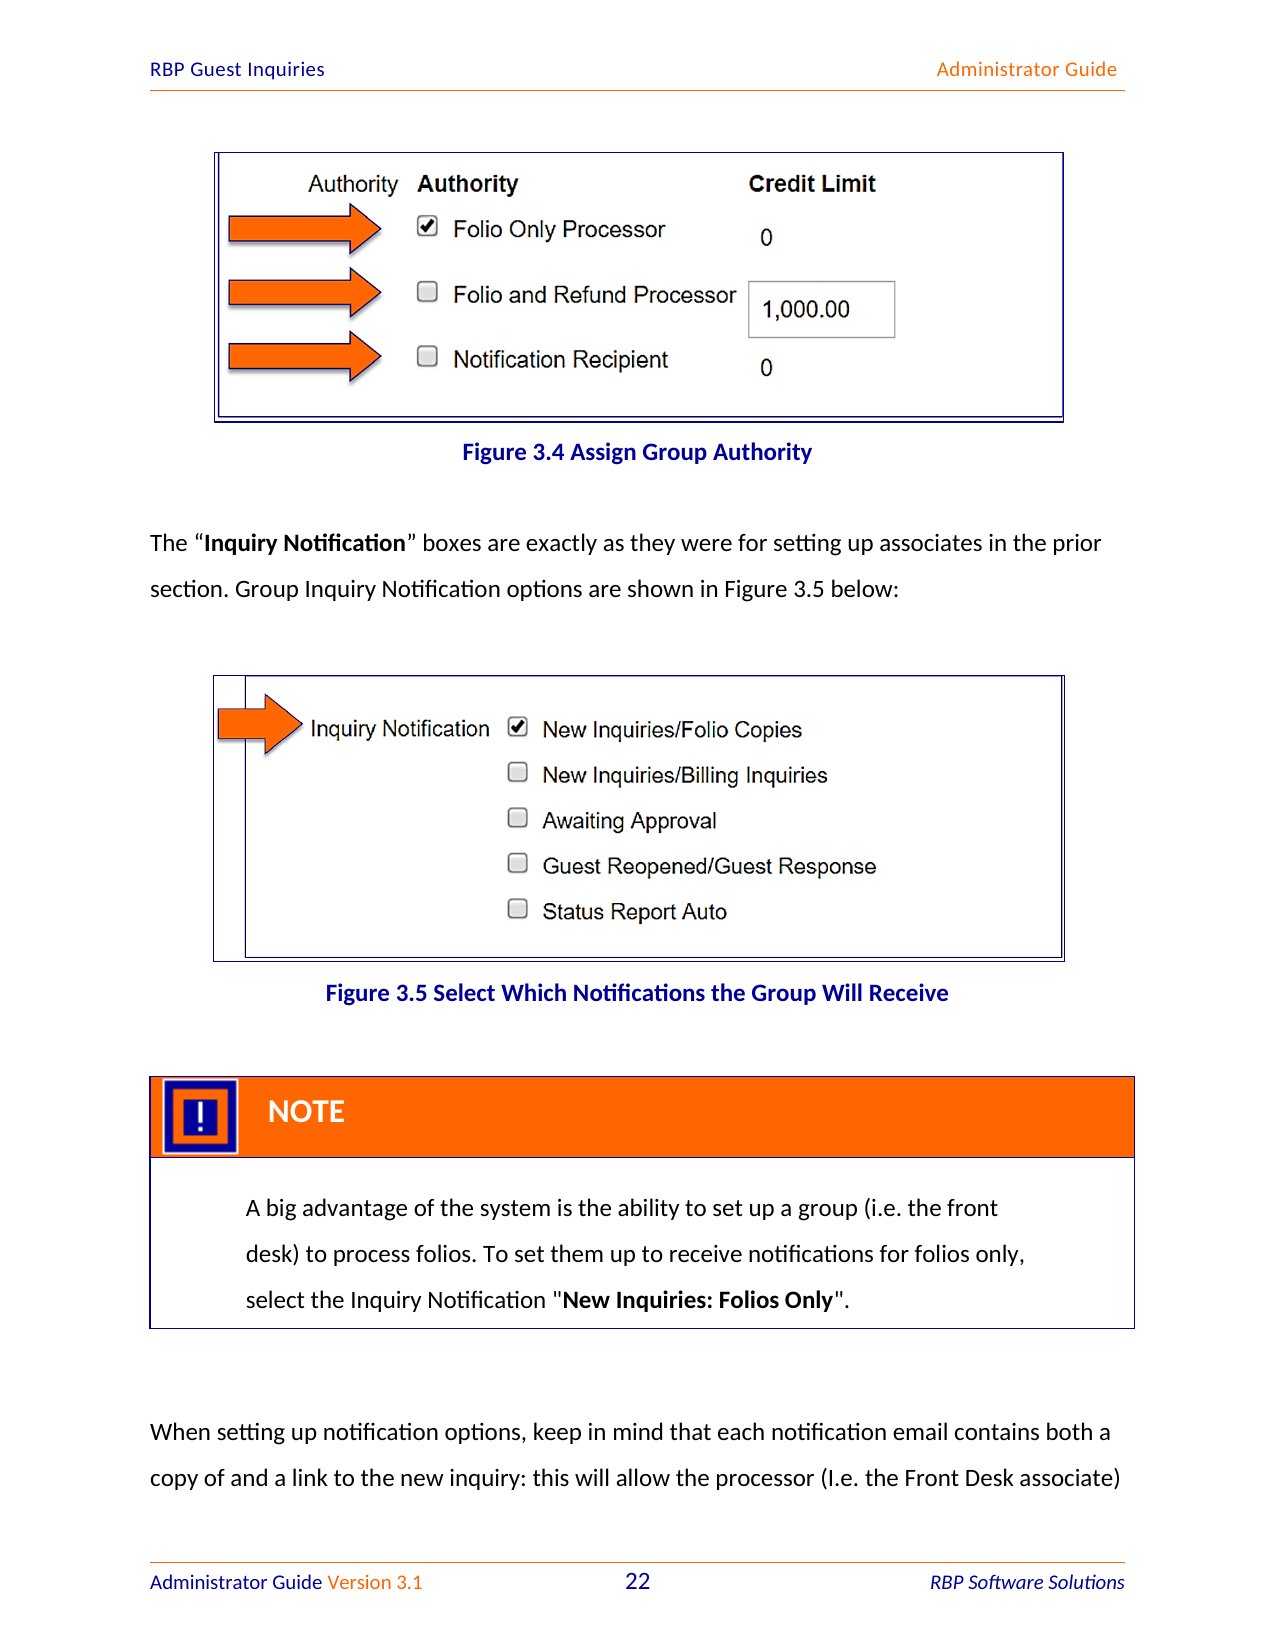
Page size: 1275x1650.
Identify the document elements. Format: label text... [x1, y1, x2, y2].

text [150, 1416, 1125, 1492]
picture [214, 676, 1064, 961]
table_cell A big advantage of the system is the ability to set up a group (i.e. the front desk) to process folios. To set them up to receive notifications for folios only, select the Inquiry Notification "New Inquiries: Folios Only". [151, 1158, 1134, 1327]
picture [215, 153, 1063, 421]
text The “Inquiry Notification” boxes are exactly as they were for setting up associates in the prior section. Group Inquiry Notification options are shown in Figure 3.5 below: [150, 527, 1125, 604]
picture [161, 1077, 241, 1157]
text Figure 3.5 Select Which Notifications the Group Will Receive [150, 977, 1125, 1008]
text Figure 3.4 Assign Group Authority [150, 436, 1125, 466]
table_header NOTE [241, 1077, 1134, 1157]
